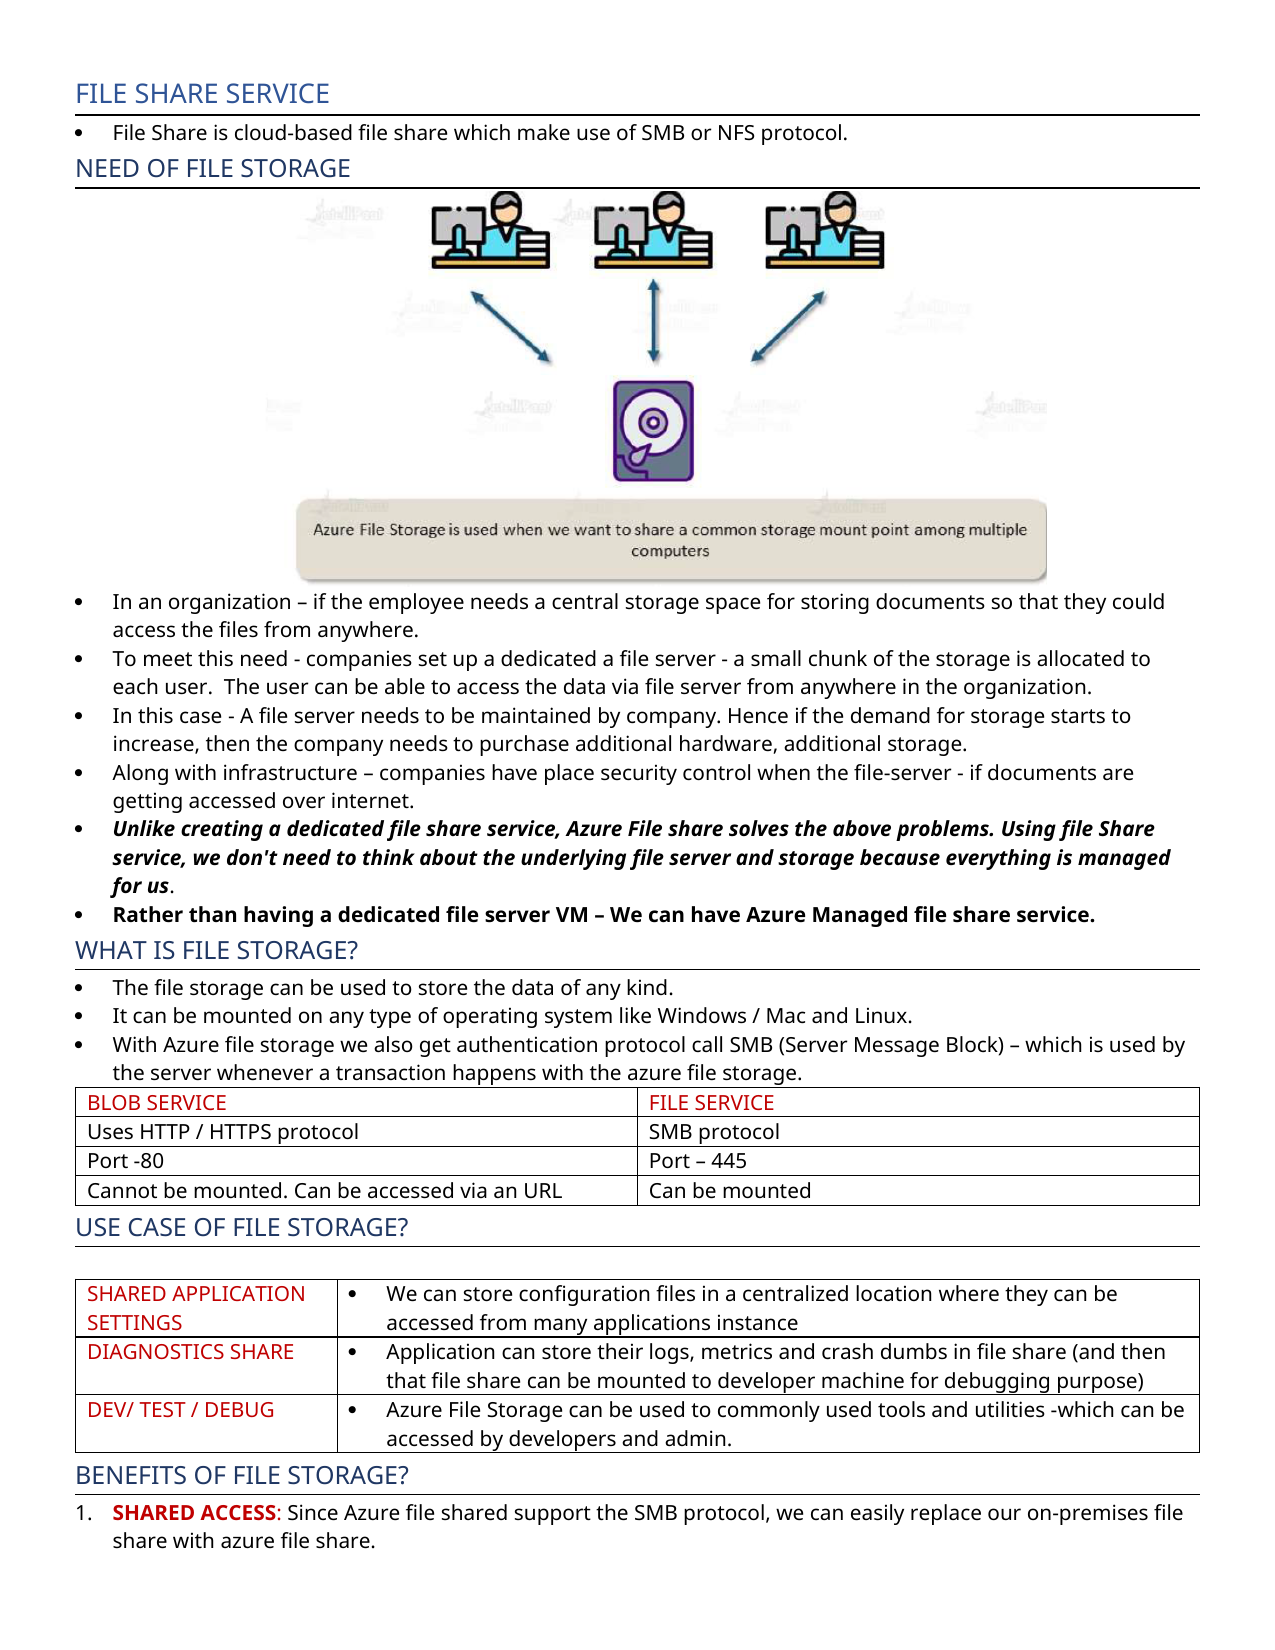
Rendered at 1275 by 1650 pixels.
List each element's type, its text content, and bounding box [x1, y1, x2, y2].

subtitle NEED OF FILE STORAGE [75, 151, 1200, 187]
picture [265, 191, 1047, 587]
table_cell Port – 445 [638, 1147, 1199, 1175]
table_cell Port -80 [76, 1147, 637, 1175]
list Along with infrastructure – companies have place security control when the file-server - if documents are getting accessed over internet. [75, 758, 1200, 814]
table_cell DEV/ TEST / DEBUG [76, 1395, 337, 1452]
subtitle WHAT IS FILE STORAGE? [75, 932, 1200, 969]
table_header BLOB SERVICE [76, 1088, 637, 1116]
list With Azure file storage we also get authentication protocol call SMB (Server Message Block) – which is used by the server whenever a transaction happens with the azure file storage. [75, 1030, 1200, 1087]
subtitle FILE SHARE SERVICE [75, 75, 1200, 114]
list File Share is cloud-based file share which make use of SMB or NFS protocol. [75, 118, 1200, 147]
table_cell Can be mounted [638, 1176, 1199, 1204]
table_cell SMB protocol [638, 1117, 1199, 1146]
list The file storage can be used to store the data of any kind. [75, 973, 1200, 1001]
list It can be mounted on any type of operating system like Windows / Mac and Linux. [75, 1001, 1200, 1030]
table_header FILE SERVICE [638, 1088, 1199, 1116]
list Unlike creating a dedicated file share service, Azure File share solves the above problems. Using file Share service, we don't need to think about the underlying file server and storage because everything is managed for us. [75, 814, 1200, 900]
table_cell Uses HTTP / HTTPS protocol [76, 1117, 637, 1146]
subtitle USE CASE OF FILE STORAGE? [75, 1210, 1200, 1246]
table_cell Cannot be mounted. Can be accessed via an URL [76, 1176, 637, 1204]
list Rather than having a dedicated file server VM – We can have Azure Managed file share service. [75, 900, 1200, 928]
subtitle BENEFITS OF FILE STORAGE? [75, 1457, 1200, 1494]
table_cell Azure File Storage can be used to commonly used tools and utilities -which can be accessed by developers and admin. [338, 1395, 1199, 1452]
table_header We can store configuration files in a centralized location where they can be accessed from many applications instance [338, 1280, 1199, 1336]
list In an organization – if the employee needs a central storage space for storing documents so that they could access the files from anywhere. [75, 587, 1200, 644]
list SHARED ACCESS: Since Azure file shared support the SMB protocol, we can easily replace our on-premises file share with azure file share. [75, 1498, 1200, 1555]
list In this case - A file server needs to be maintained by company. Hence if the demand for storage starts to increase, then the company needs to purchase additional hardware, additional storage. [75, 701, 1200, 758]
table_header SHARED APPLICATION SETTINGS [76, 1280, 337, 1336]
table_cell DIAGNOSTICS SHARE [76, 1338, 337, 1394]
list To meet this need - companies set up a dedicated a file server - a small chunk of the storage is allocated to each user. The user can be able to access the data via file server from anywhere in the organization. [75, 644, 1200, 701]
table_cell Application can store their logs, metrics and crash dumbs in file share (and then that file share can be mounted to developer machine for debugging purpose) [338, 1338, 1199, 1394]
